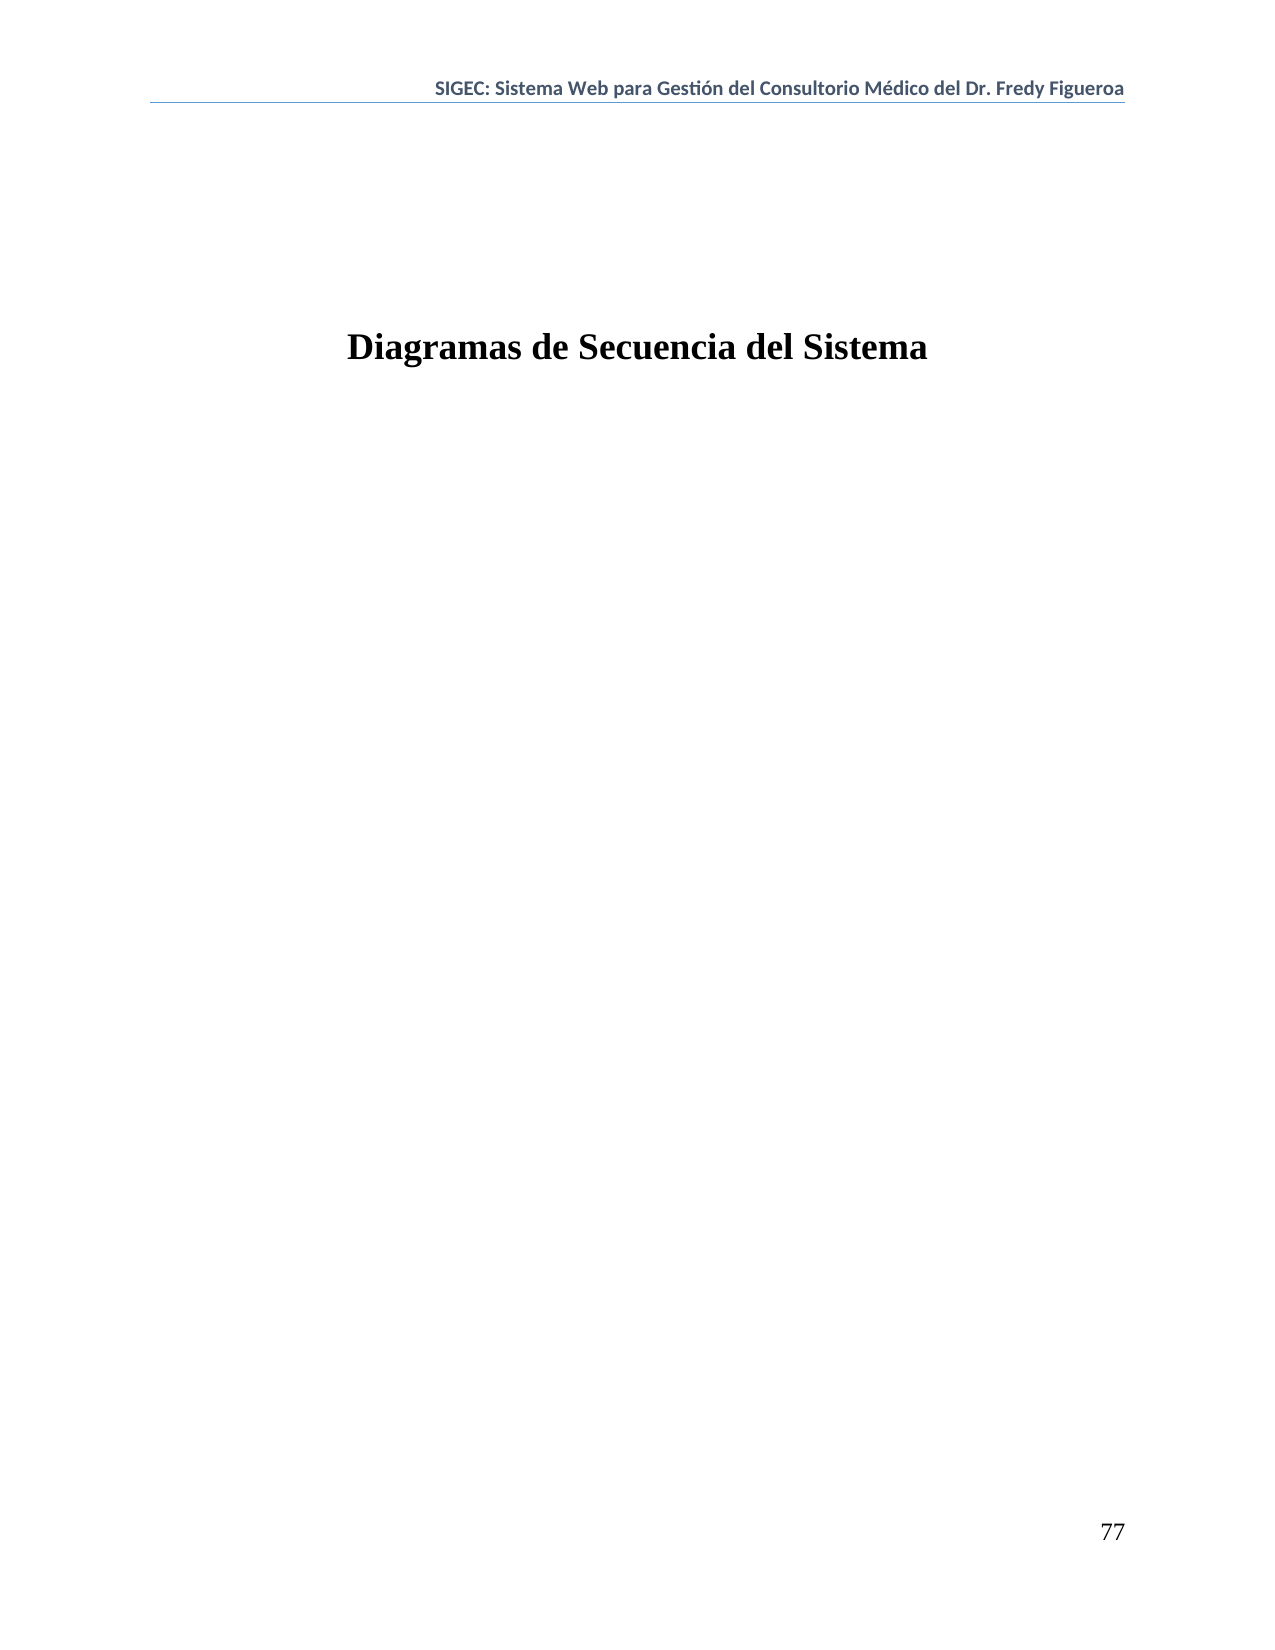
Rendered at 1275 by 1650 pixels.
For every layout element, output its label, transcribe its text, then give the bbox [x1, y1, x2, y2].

subtitle Diagramas de Secuencia del Sistema [150, 324, 1125, 367]
